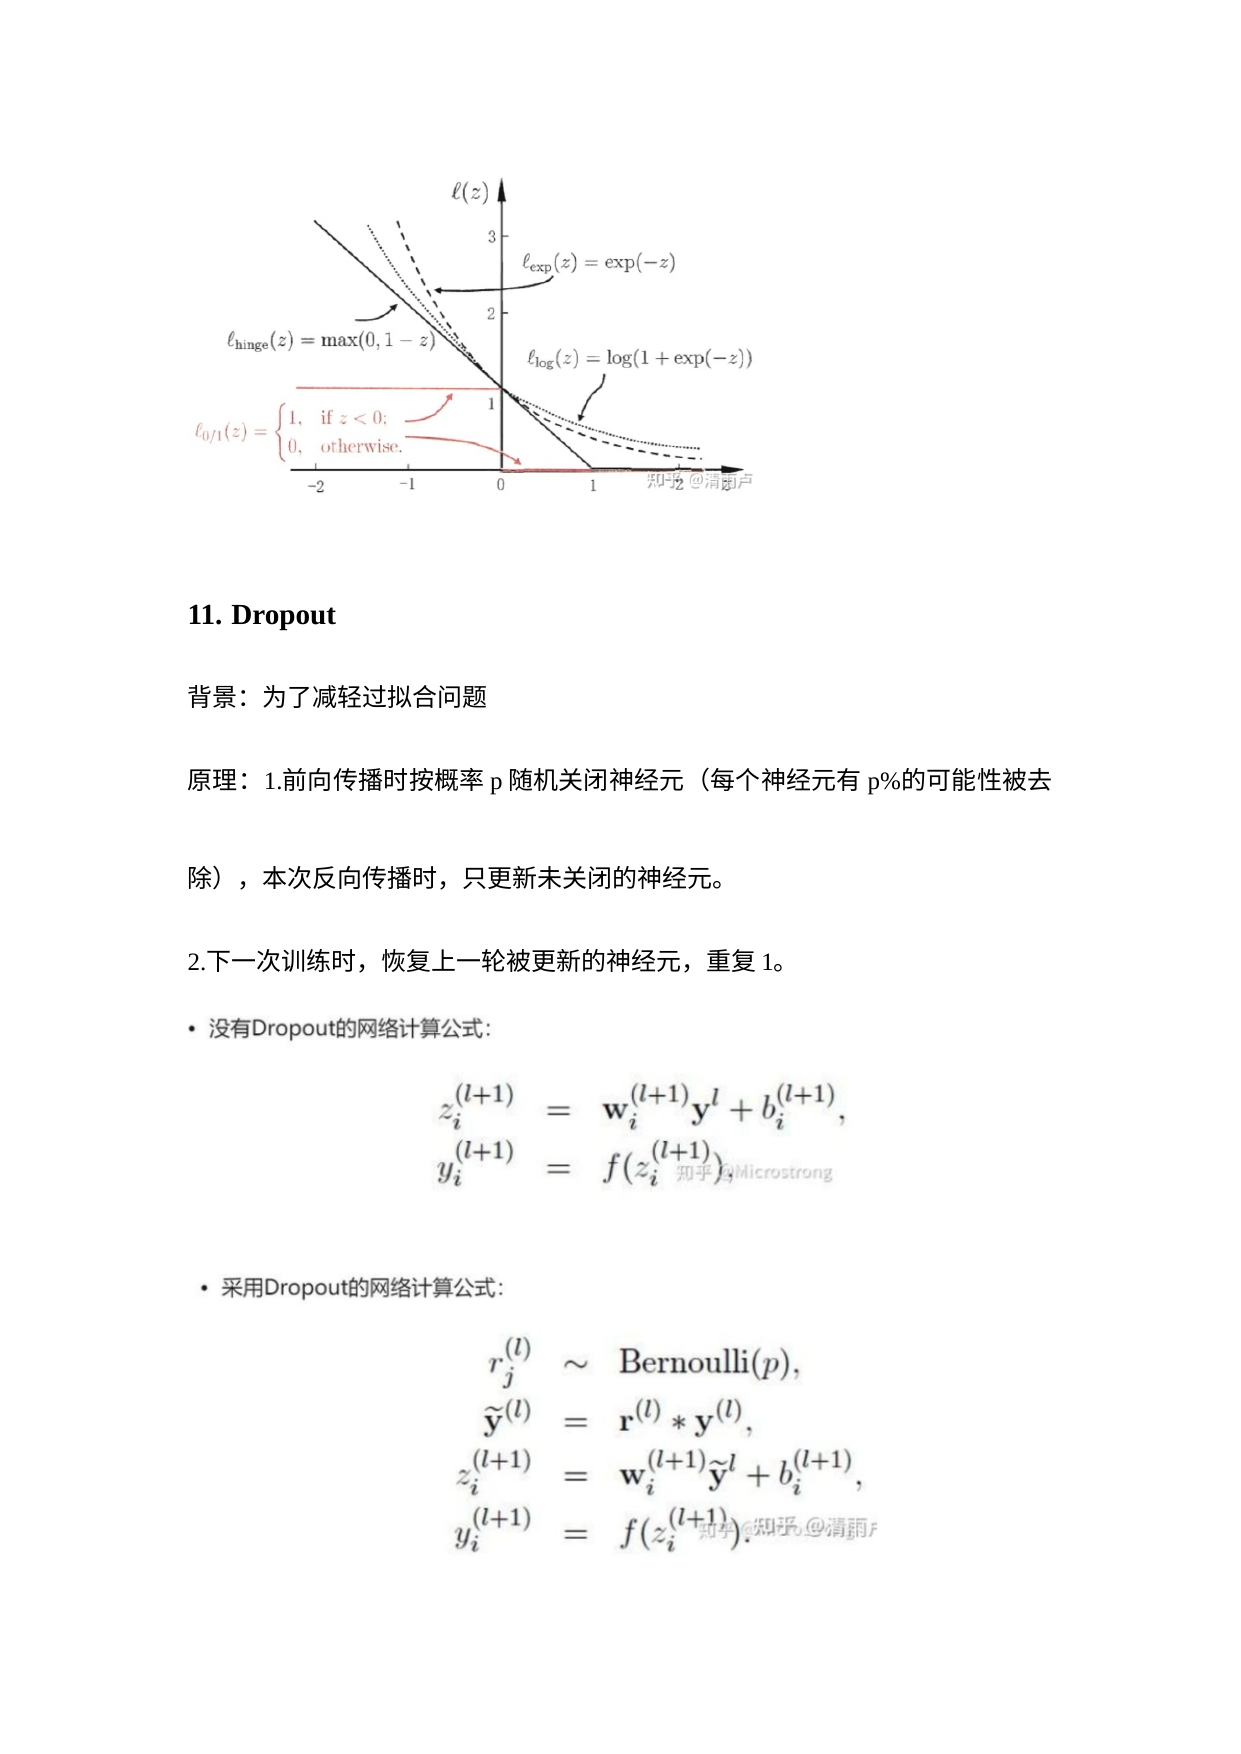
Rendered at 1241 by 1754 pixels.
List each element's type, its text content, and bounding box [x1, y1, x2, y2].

list Dropout [187, 581, 1053, 646]
text 2.下一次训练时，恢复上一轮被更新的神经元，重复1。 [187, 927, 1053, 992]
picture [187, 1010, 855, 1204]
text 背景：为了减轻过拟合问题 [187, 663, 1053, 728]
picture [187, 162, 763, 505]
picture [187, 1266, 878, 1563]
text 原理：1.前向传播时按概率p随机关闭神经元（每个神经元有p%的可能性被去除），本次反向传播时，只更新未关闭的神经元。 [187, 746, 1053, 909]
